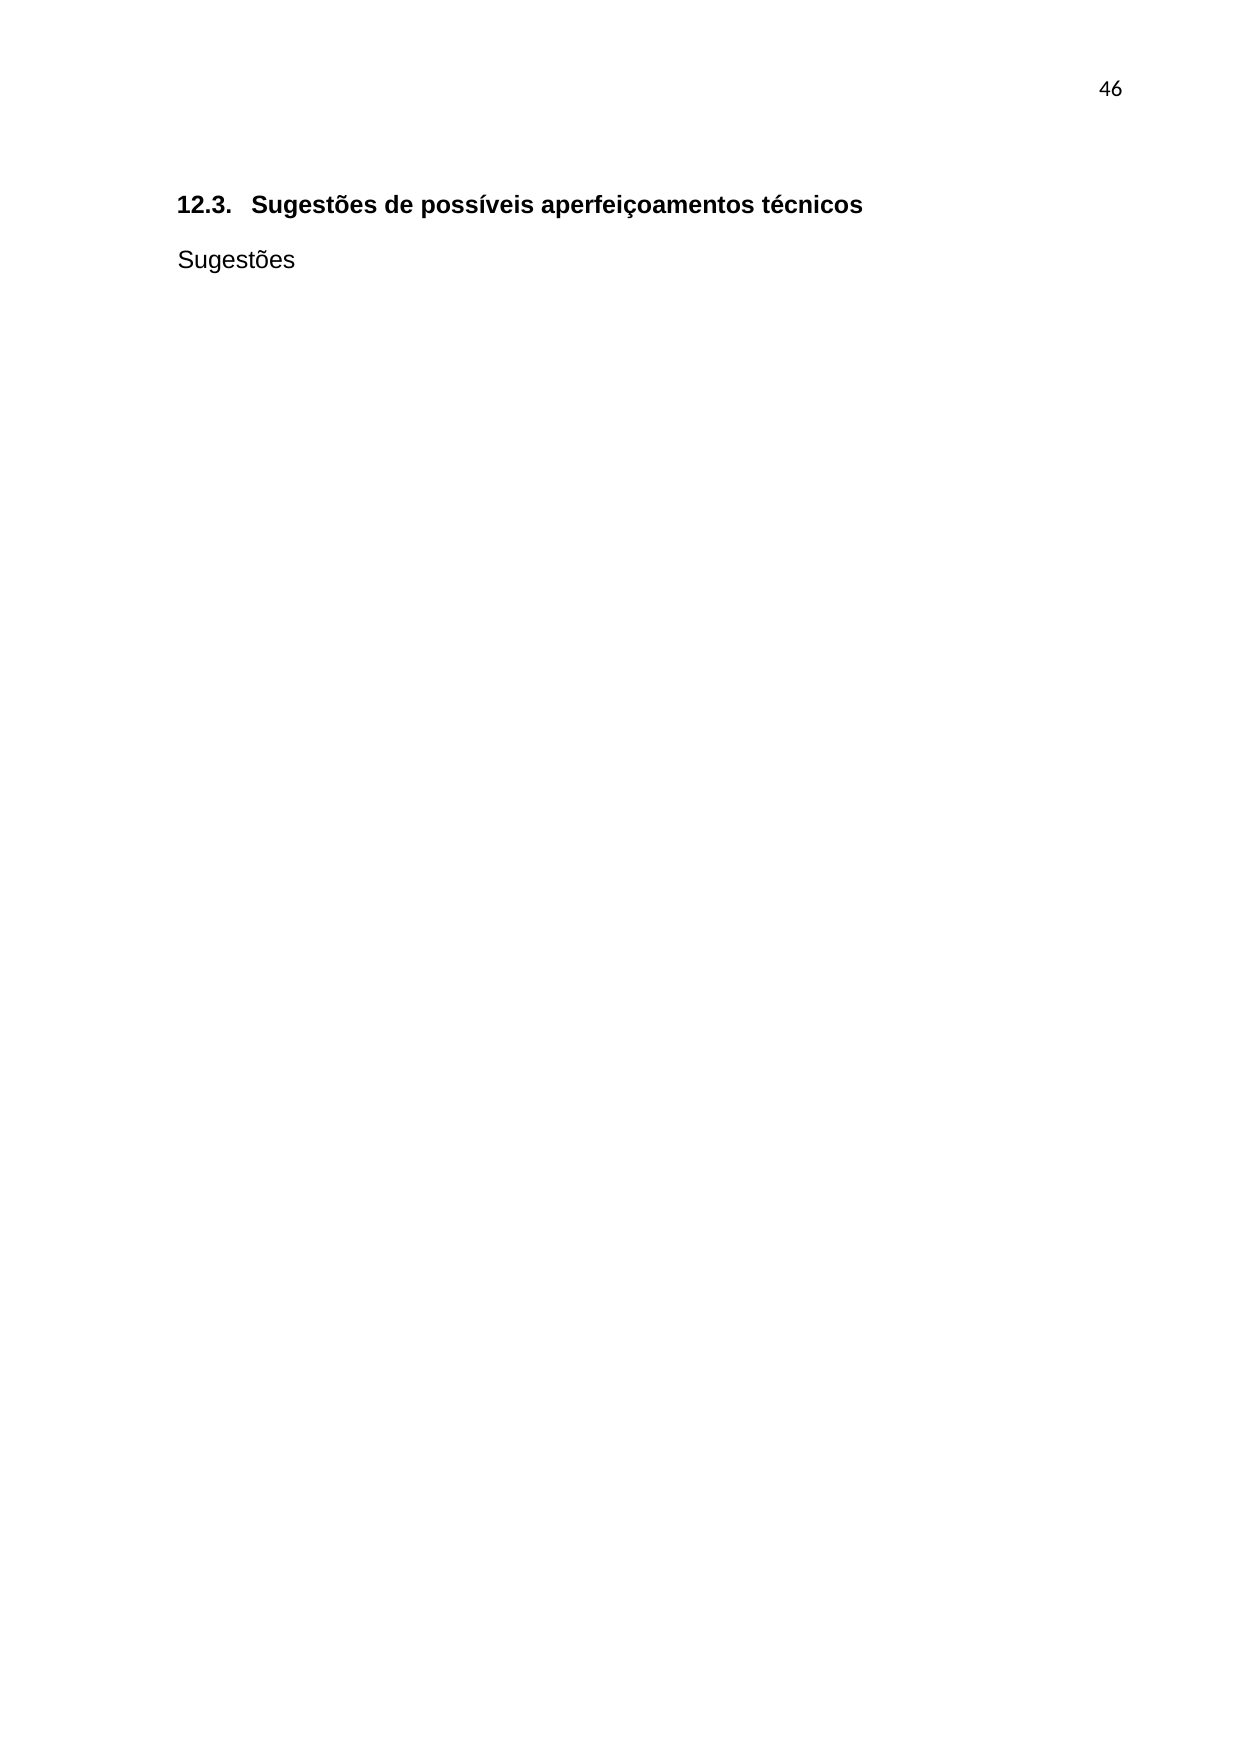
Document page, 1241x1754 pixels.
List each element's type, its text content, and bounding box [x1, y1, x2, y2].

subtitle Sugestões de possíveis aperfeiçoamentos técnicos [177, 190, 1122, 218]
text Sugestões [177, 245, 1122, 274]
